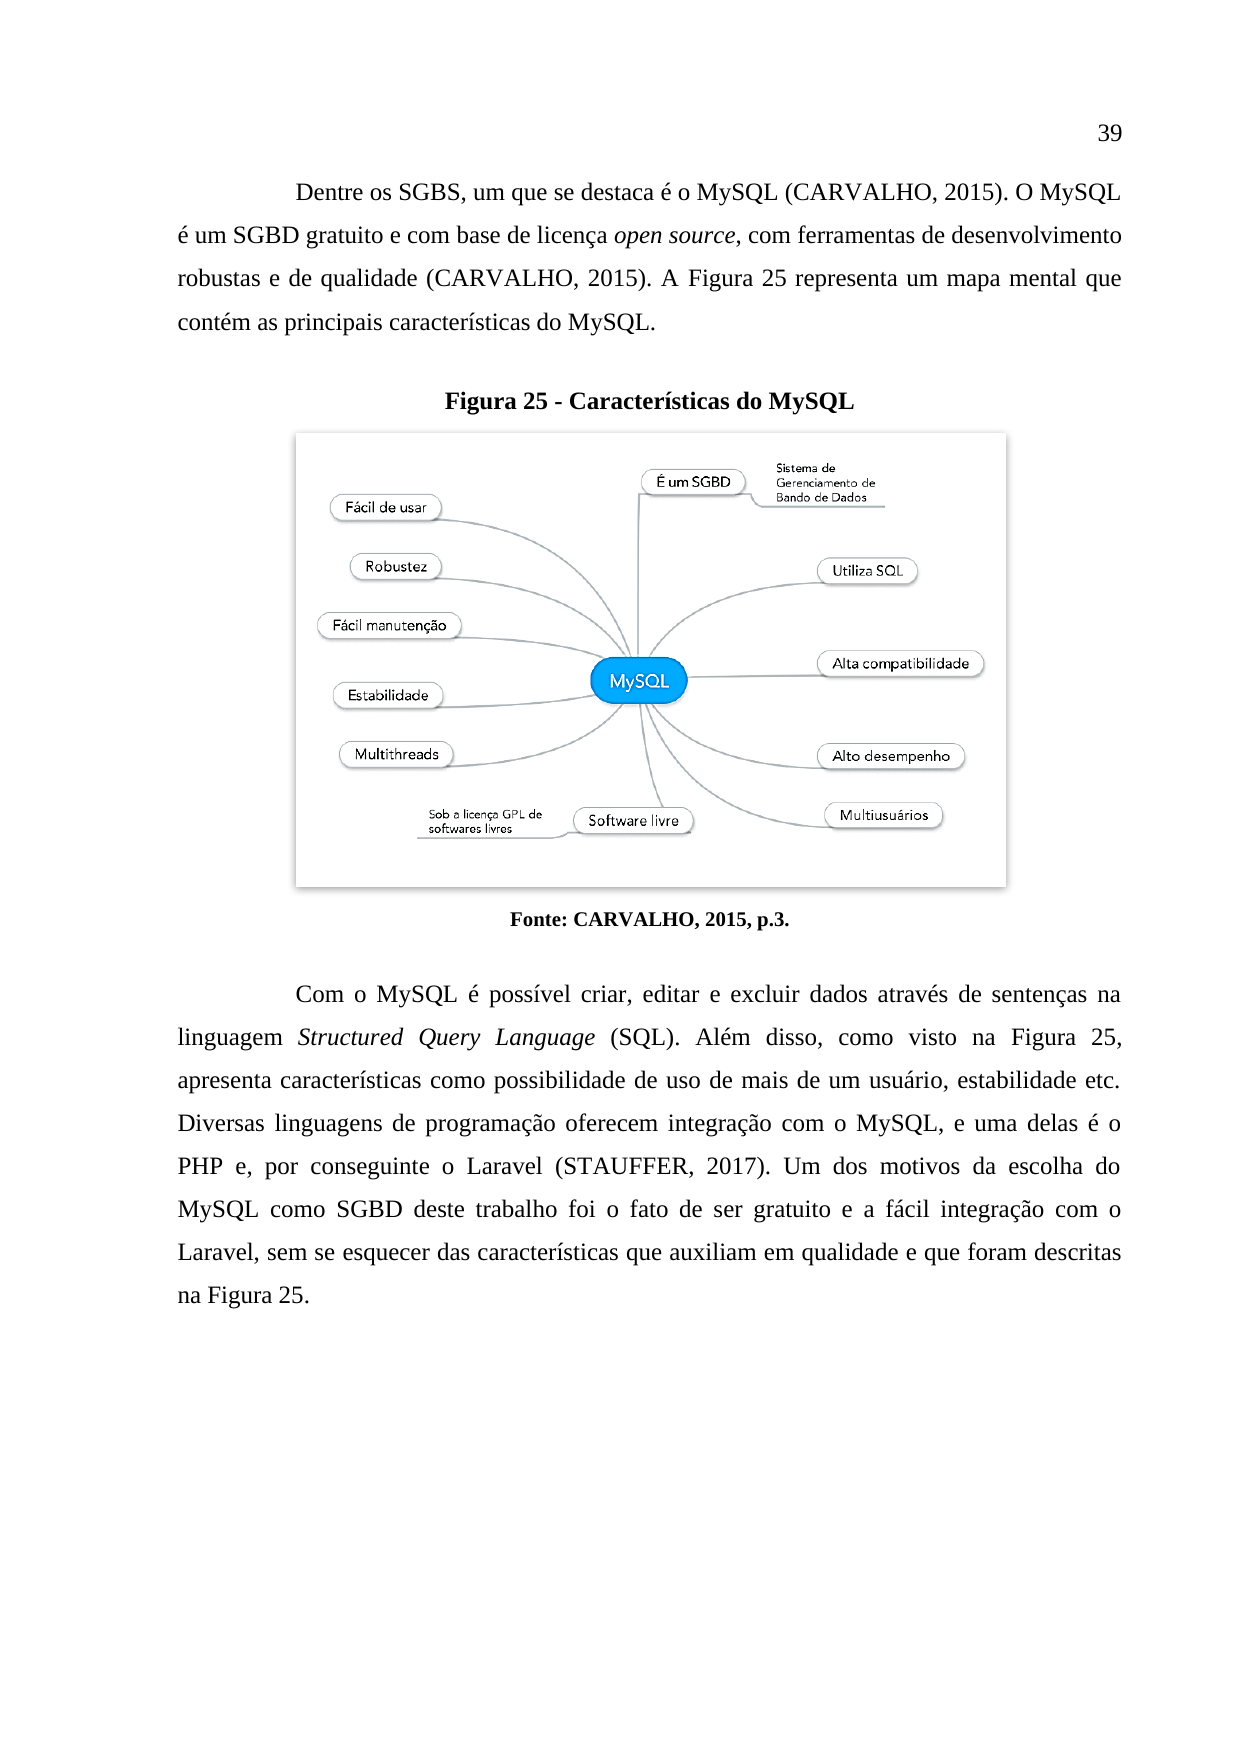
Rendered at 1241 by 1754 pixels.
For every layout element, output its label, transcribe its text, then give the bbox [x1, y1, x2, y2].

text Com o MySQL é possível criar, editar e excluir dados através de sentenças na linguagem Structured Query Language (SQL). Além disso, como visto na Figura 28, apresenta características como possibilidade de uso de mais de um usuário, Diversas linguagens de programação oferecem integração com o MySQL, e uma delas é o PHP e, por conseguinte o Laravel (STAUFFER, 2017). Um dos motivos da escolha do MySQL como SGBD deste trabalho foi o fato de ser gratuito e a fácil integração com o Laravel, sem se esquecer das características que auxiliam em qualidade e que foram descritas na Figura 28. [177, 979, 1122, 1309]
text Fonte: CARVALHO, 2015, p.3. [177, 907, 1122, 931]
picture [311, 448, 991, 872]
